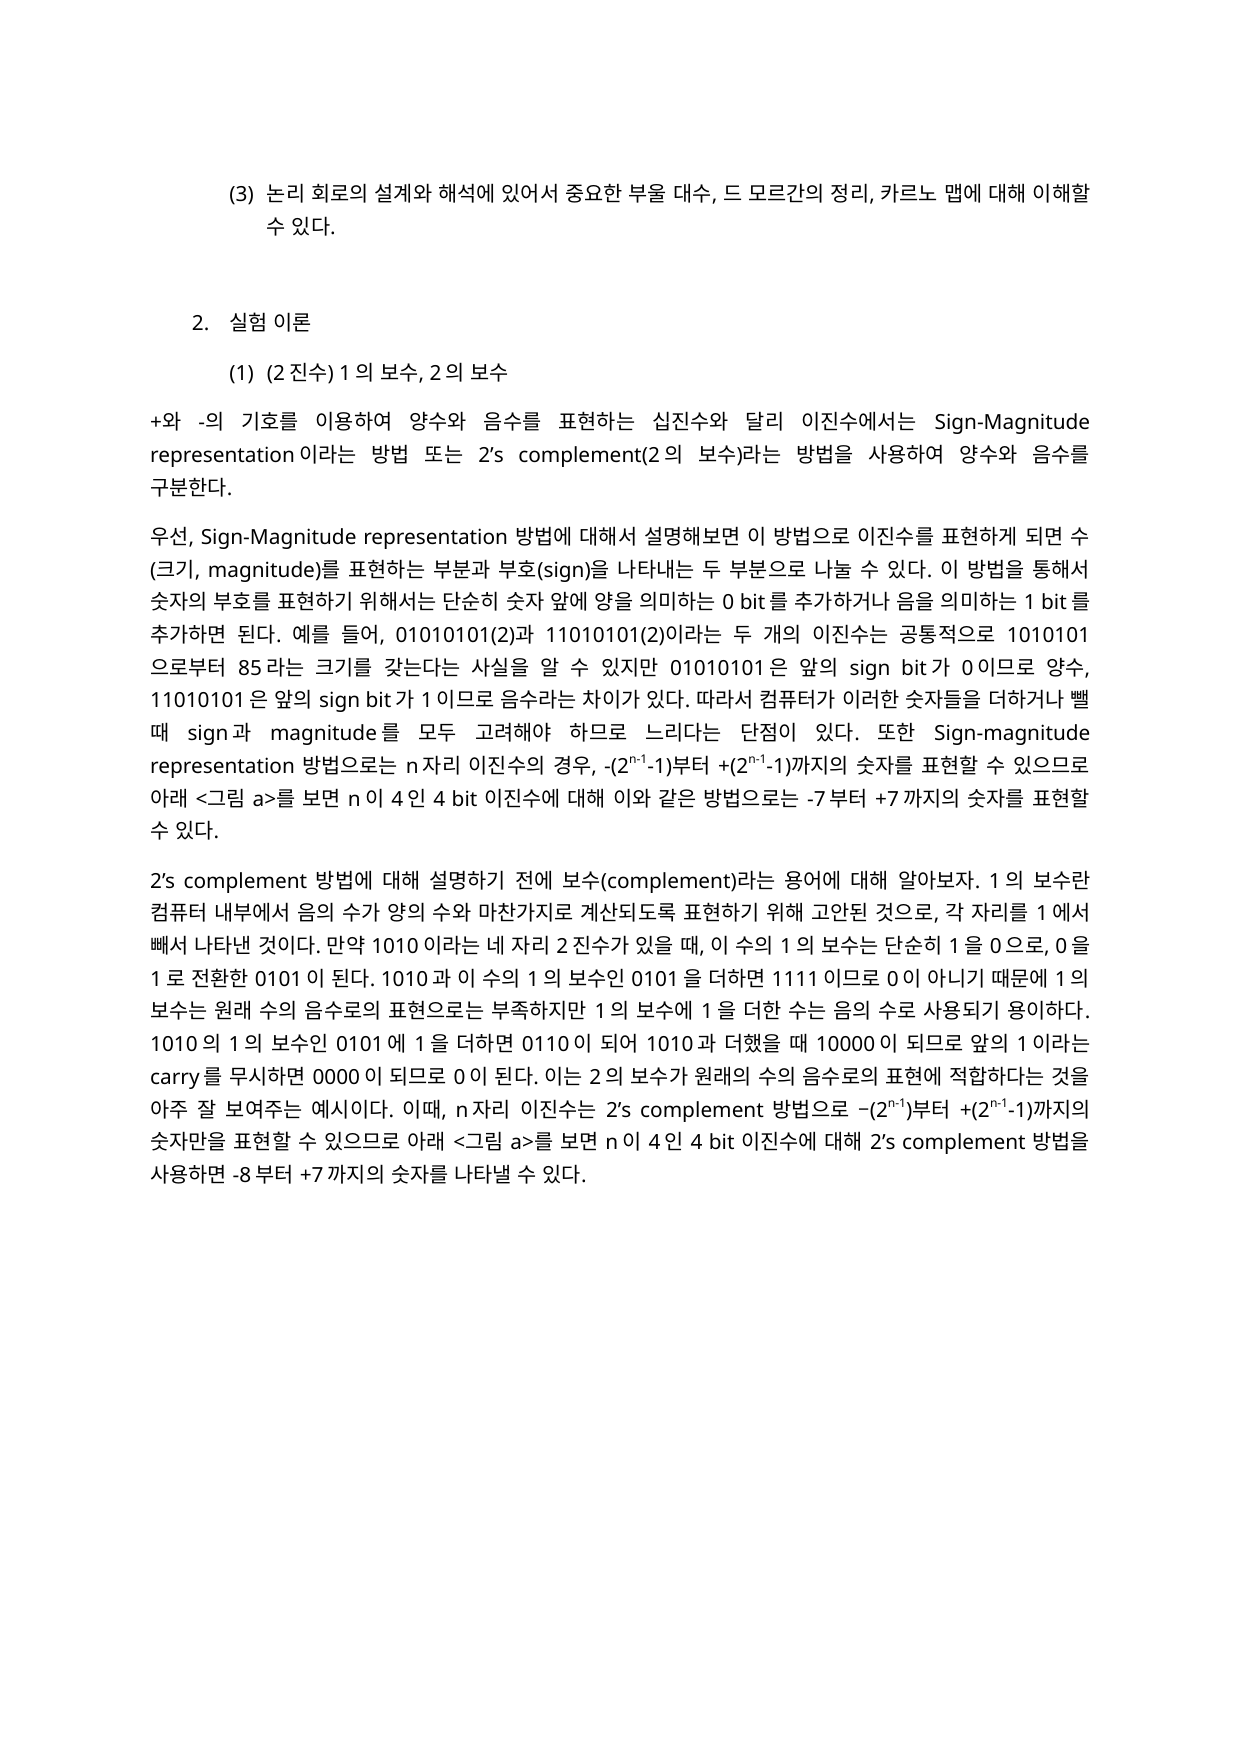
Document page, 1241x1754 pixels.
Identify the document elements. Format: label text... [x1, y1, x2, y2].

list 논리 회로의 설계와 해석에 있어서 중요한 부울 대수, 드 모르간의 정리, 카르노 맵에 대해 이해할 수 있다. [229, 177, 1090, 240]
list (2진수) 1의 보수, 2의 보수 [229, 356, 1090, 386]
text +와 -의 기호를 이용하여 양수와 음수를 표현하는 십진수와 달리 이진수에서는 Sign-Magnitude representation이라는 방법 또는 2’s complement(2의 보수)라는 방법을 사용하여 양수와 음수를 구분한다. [150, 405, 1090, 501]
text 2’s complement 방법에 대해 설명하기 전에 보수(complement)라는 용어에 대해 알아보자. 1의 보수란 컴퓨터 내부에서 음의 수가 양의 수와 마찬가지로 계산되도록 표현하기 위해 고안된 것으로, 각 자리를 1에서 빼서 나타낸 것이다. 만약 1010이라는 네 자리 2진수가 있을 때, 이 수의 1의 보수는 단순히 1을 0으로, 0을 1로 전환한 0101이 된다. 1010과 이 수의 1의 보수인 0101을 더하면 1111이므로 0이 아니기 때문에 1의 보수는 원래 수의 음수로의 표현으로는 부족하지만 1의 보수에 1을 더한 수는 음의 수로 사용되기 용이하다. 1010의 1의 보수인 0101에 1을 더하면 0110이 되어 1010과 더했을 때 10000이 되므로 앞의 1이라는 carry를 무시하면 0000이 되므로 0이 된다. 이는 2의 보수가 원래의 수의 음수로의 표현에 적합하다는 것을 아주 잘 보여주는 예시이다. 이때, n자리 이진수는 2’s complement 방법으로 –(2n-1)부터 +(2n-1-1)까지의 숫자만을 표현할 수 있으므로 아래 <그림 a>를 보면 n이 4인 4 bit 이진수에 대해 2’s complement 방법을 사용하면 -8부터 +7까지의 숫자를 나타낼 수 있다. [150, 864, 1090, 1188]
text 우선, Sign-Magnitude representation 방법에 대해서 설명해보면 이 방법으로 이진수를 표현하게 되면 수(크기, magnitude)를 표현하는 부분과 부호(sign)을 나타내는 두 부분으로 나눌 수 있다. 이 방법을 통해서 숫자의 부호를 표현하기 위해서는 단순히 숫자 앞에 양을 의미하는 0 bit를 추가하거나 음을 의미하는 1 bit를 추가하면 된다. 예를 들어, 01010101(2)과 11010101(2)이라는 두 개의 이진수는 공통적으로 1010101으로부터 85라는 크기를 갖는다는 사실을 알 수 있지만 01010101은 앞의 sign bit가 0이므로 양수, 11010101은 앞의 sign bit가 1이므로 음수라는 차이가 있다. 따라서 컴퓨터가 이러한 숫자들을 더하거나 뺄 때 sign과 magnitude를 모두 고려해야 하므로 느리다는 단점이 있다. 또한 Sign-magnitude representation 방법으로는 n자리 이진수의 경우, -(2n-1-1)부터 +(2n-1-1)까지의 숫자를 표현할 수 있으므로 아래 <그림 a>를 보면 n이 4인 4 bit 이진수에 대해 이와 같은 방법으로는 -7부터 +7까지의 숫자를 표현할 수 있다. [150, 520, 1090, 845]
list 실험 이론 [192, 307, 1090, 337]
